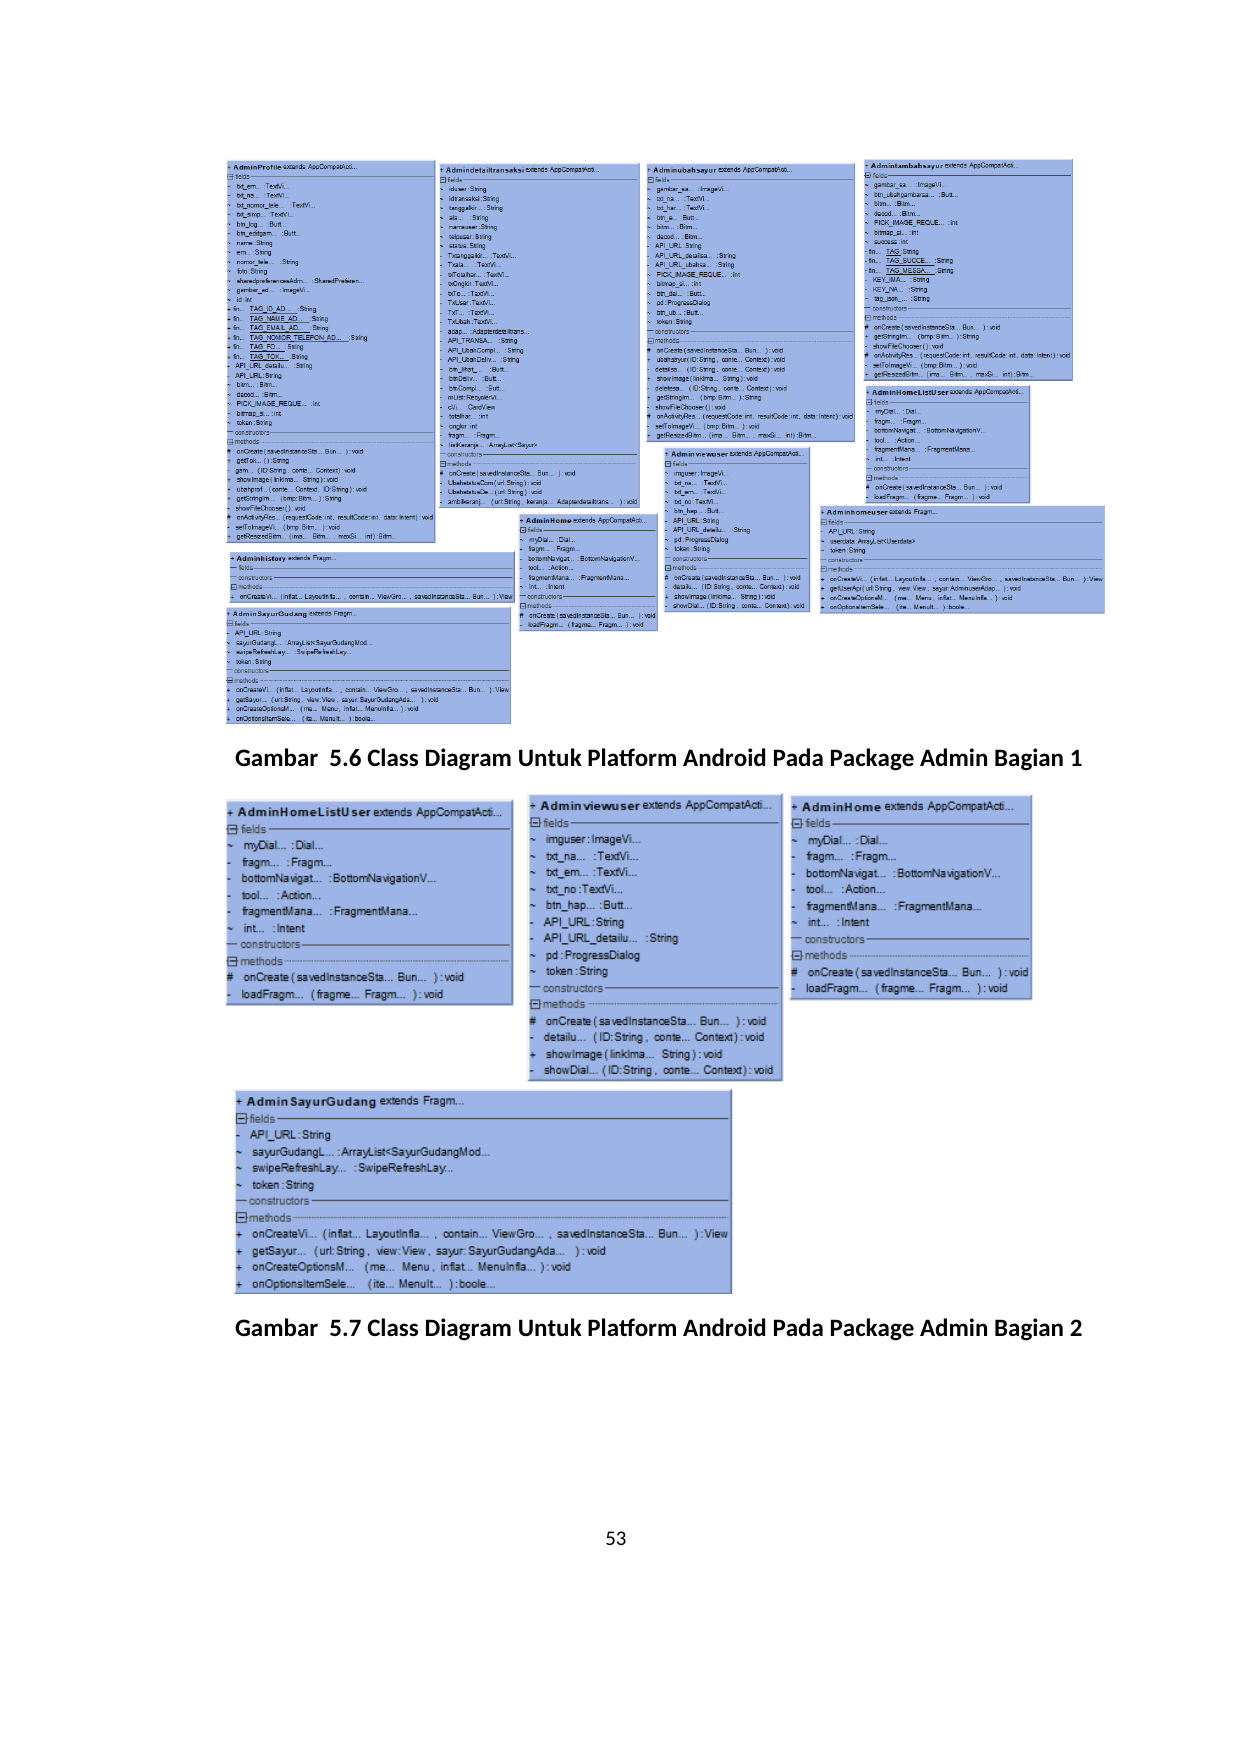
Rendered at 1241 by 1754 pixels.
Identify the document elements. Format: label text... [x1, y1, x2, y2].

picture [225, 159, 1105, 724]
subtitle Gambar 5.7 Class Diagram Untuk Platform Android Pada Package Admin Bagian 2 [226, 1312, 1092, 1343]
picture [225, 793, 1033, 1294]
subtitle Gambar 5.6 Class Diagram Untuk Platform Android Pada Package Admin Bagian 1 [226, 742, 1092, 773]
